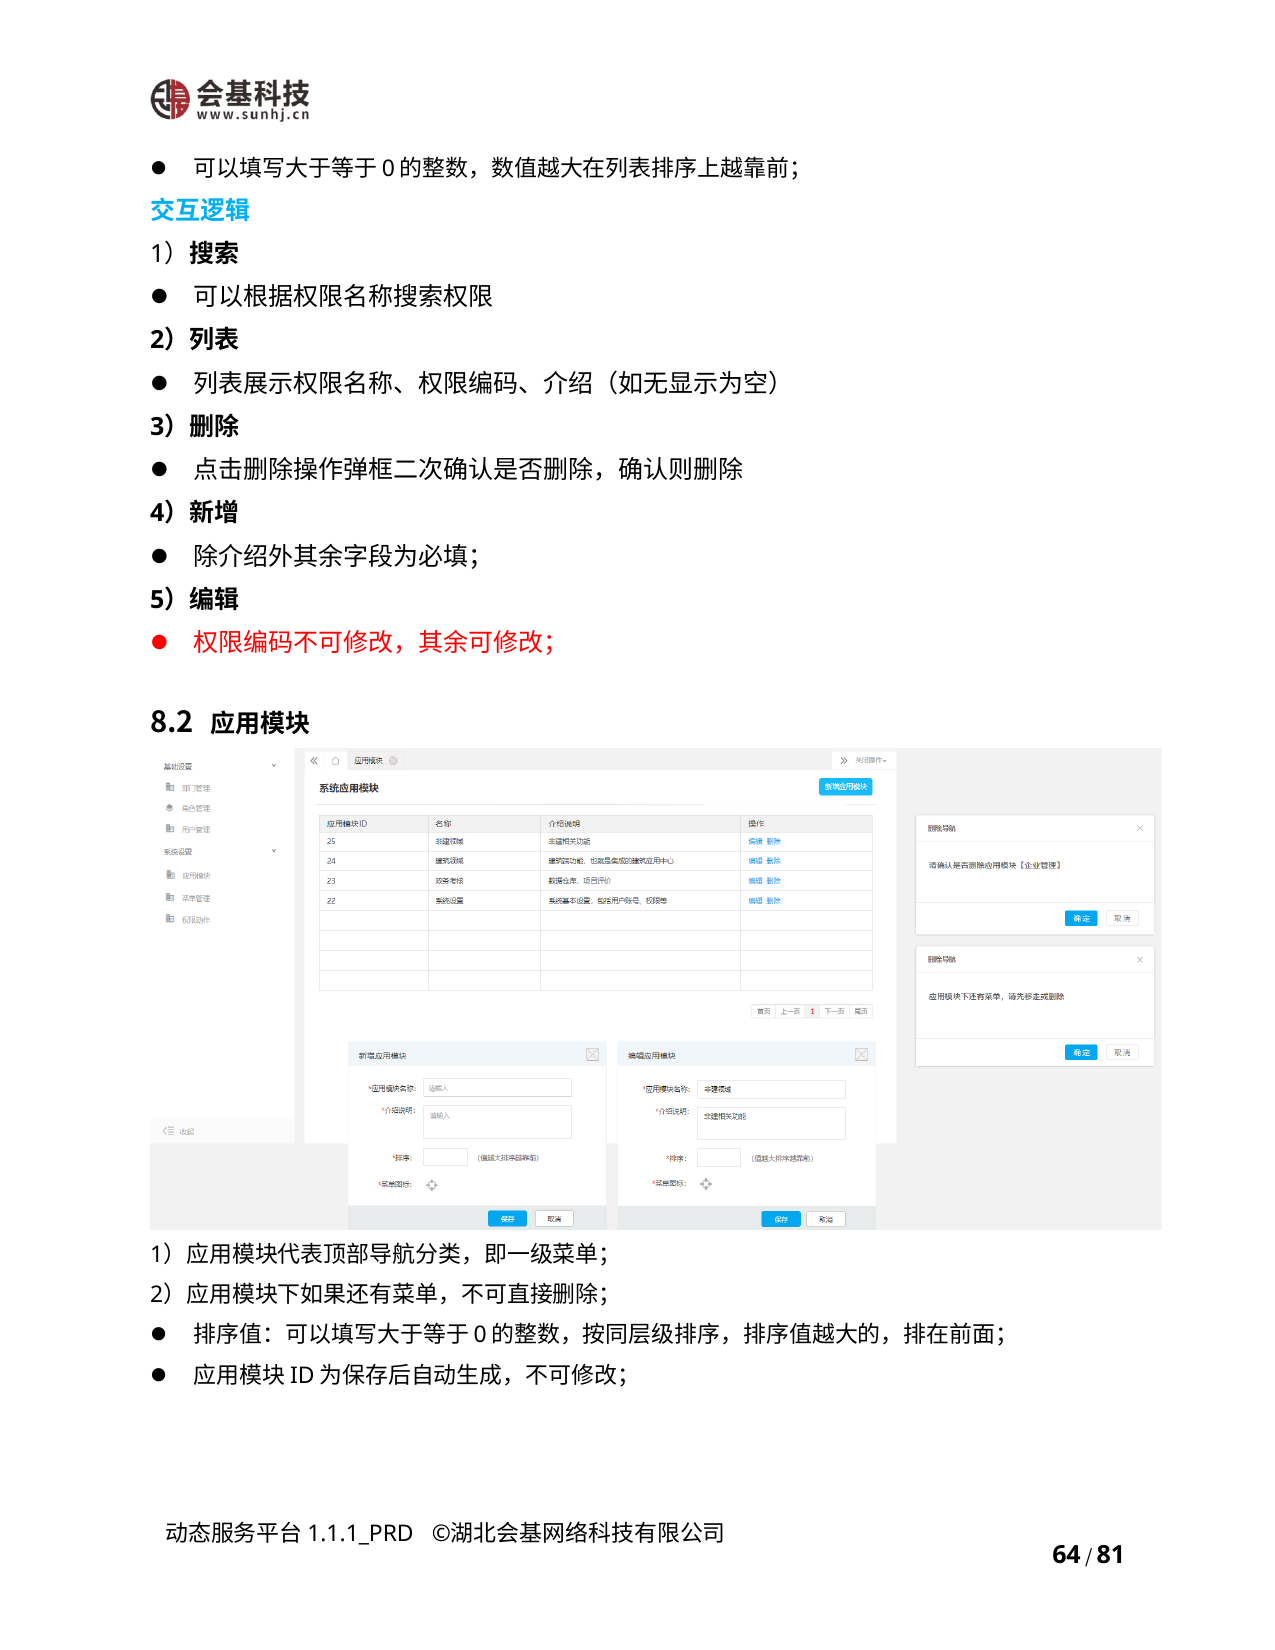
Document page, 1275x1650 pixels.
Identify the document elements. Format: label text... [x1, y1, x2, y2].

list 新增 [150, 493, 1125, 529]
picture [150, 748, 1162, 1230]
list 应用模块ID为保存后自动生成，不可修改； [150, 1356, 1125, 1390]
list 应用模块下如果还有菜单，不可直接删除； [150, 1276, 1125, 1309]
list 权限编码不可修改，其余可修改； [150, 622, 1125, 659]
list 搜索 [150, 233, 1125, 269]
list 编辑 [150, 579, 1125, 615]
list 列表展示权限名称、权限编码、介绍（如无显示为空） [150, 363, 1125, 399]
list 排序值：可以填写大于等于0的整数，按同层级排序，排序值越大的，排在前面； [150, 1316, 1125, 1350]
list 可以填写大于等于0的整数，数值越大在列表排序上越靠前； [150, 150, 1125, 183]
list 应用模块代表顶部导航分类，即一级菜单； [150, 1236, 1125, 1269]
picture [150, 79, 309, 122]
list 列表 [150, 320, 1125, 356]
list 除介绍外其余字段为必填； [150, 536, 1125, 572]
text 交互逻辑 [150, 190, 1125, 226]
list 删除 [150, 406, 1125, 442]
subtitle 应用模块 [150, 699, 1125, 741]
list 点击删除操作弹框二次确认是否删除，确认则删除 [150, 449, 1125, 486]
list 可以根据权限名称搜索权限 [150, 277, 1125, 313]
